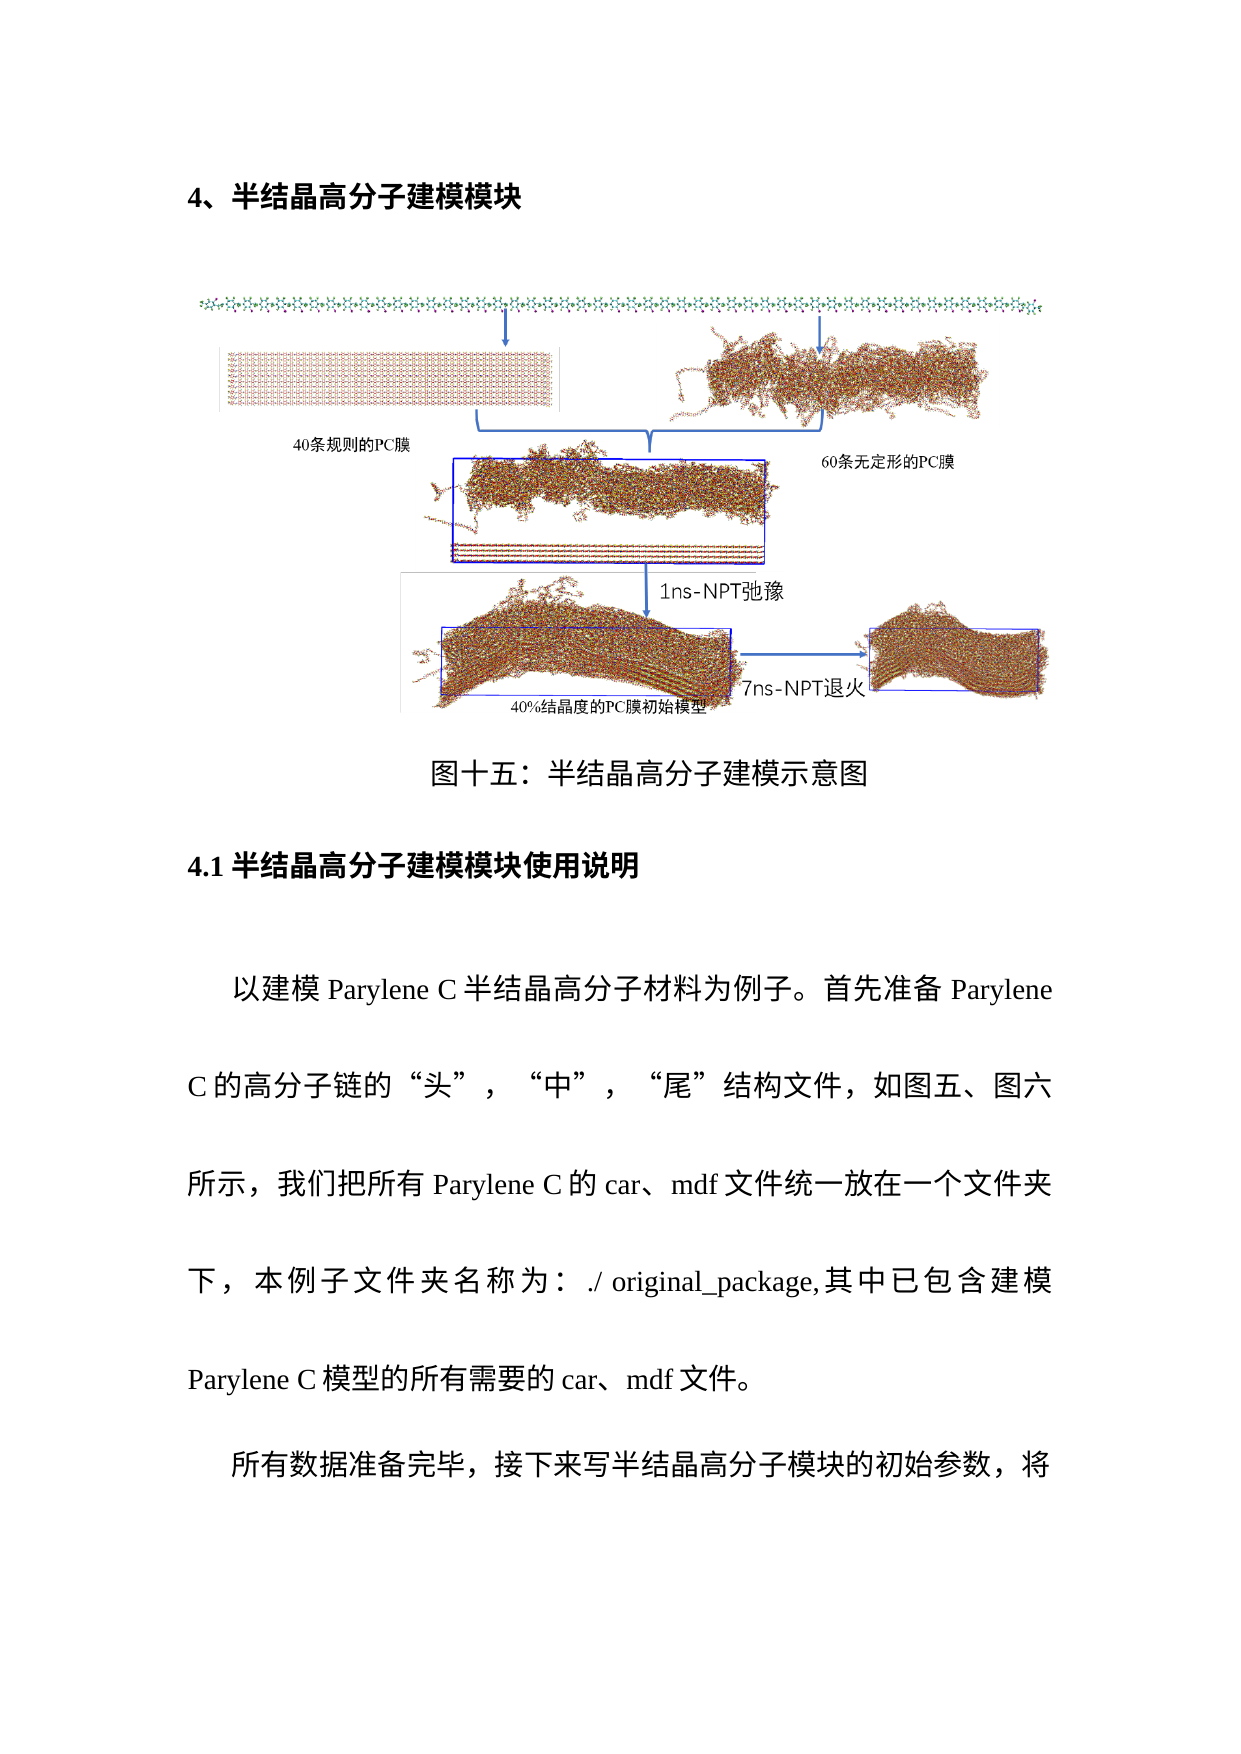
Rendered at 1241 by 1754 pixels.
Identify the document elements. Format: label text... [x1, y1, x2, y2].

subtitle 4.1 半结晶高分子建模模块使用说明 [187, 832, 1053, 897]
text 以建模Parylene C半结晶高分子材料为例子。首先准备Parylene C的高分子链的“头”，“中”，“尾”结构文件，如图五、图六所示，我们把所有Parylene C的car、mdf文件统一放在一个文件夹下，本例子文件夹名称为：./ original_package,其中已包含建模Parylene C模型的所有需要的car、mdf文件。 [187, 954, 1053, 1409]
subtitle 4、半结晶高分子建模模块 [187, 162, 1053, 227]
picture [187, 284, 1053, 726]
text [187, 1430, 1053, 1495]
text 图十五：半结晶高分子建模示意图 [187, 739, 1053, 804]
